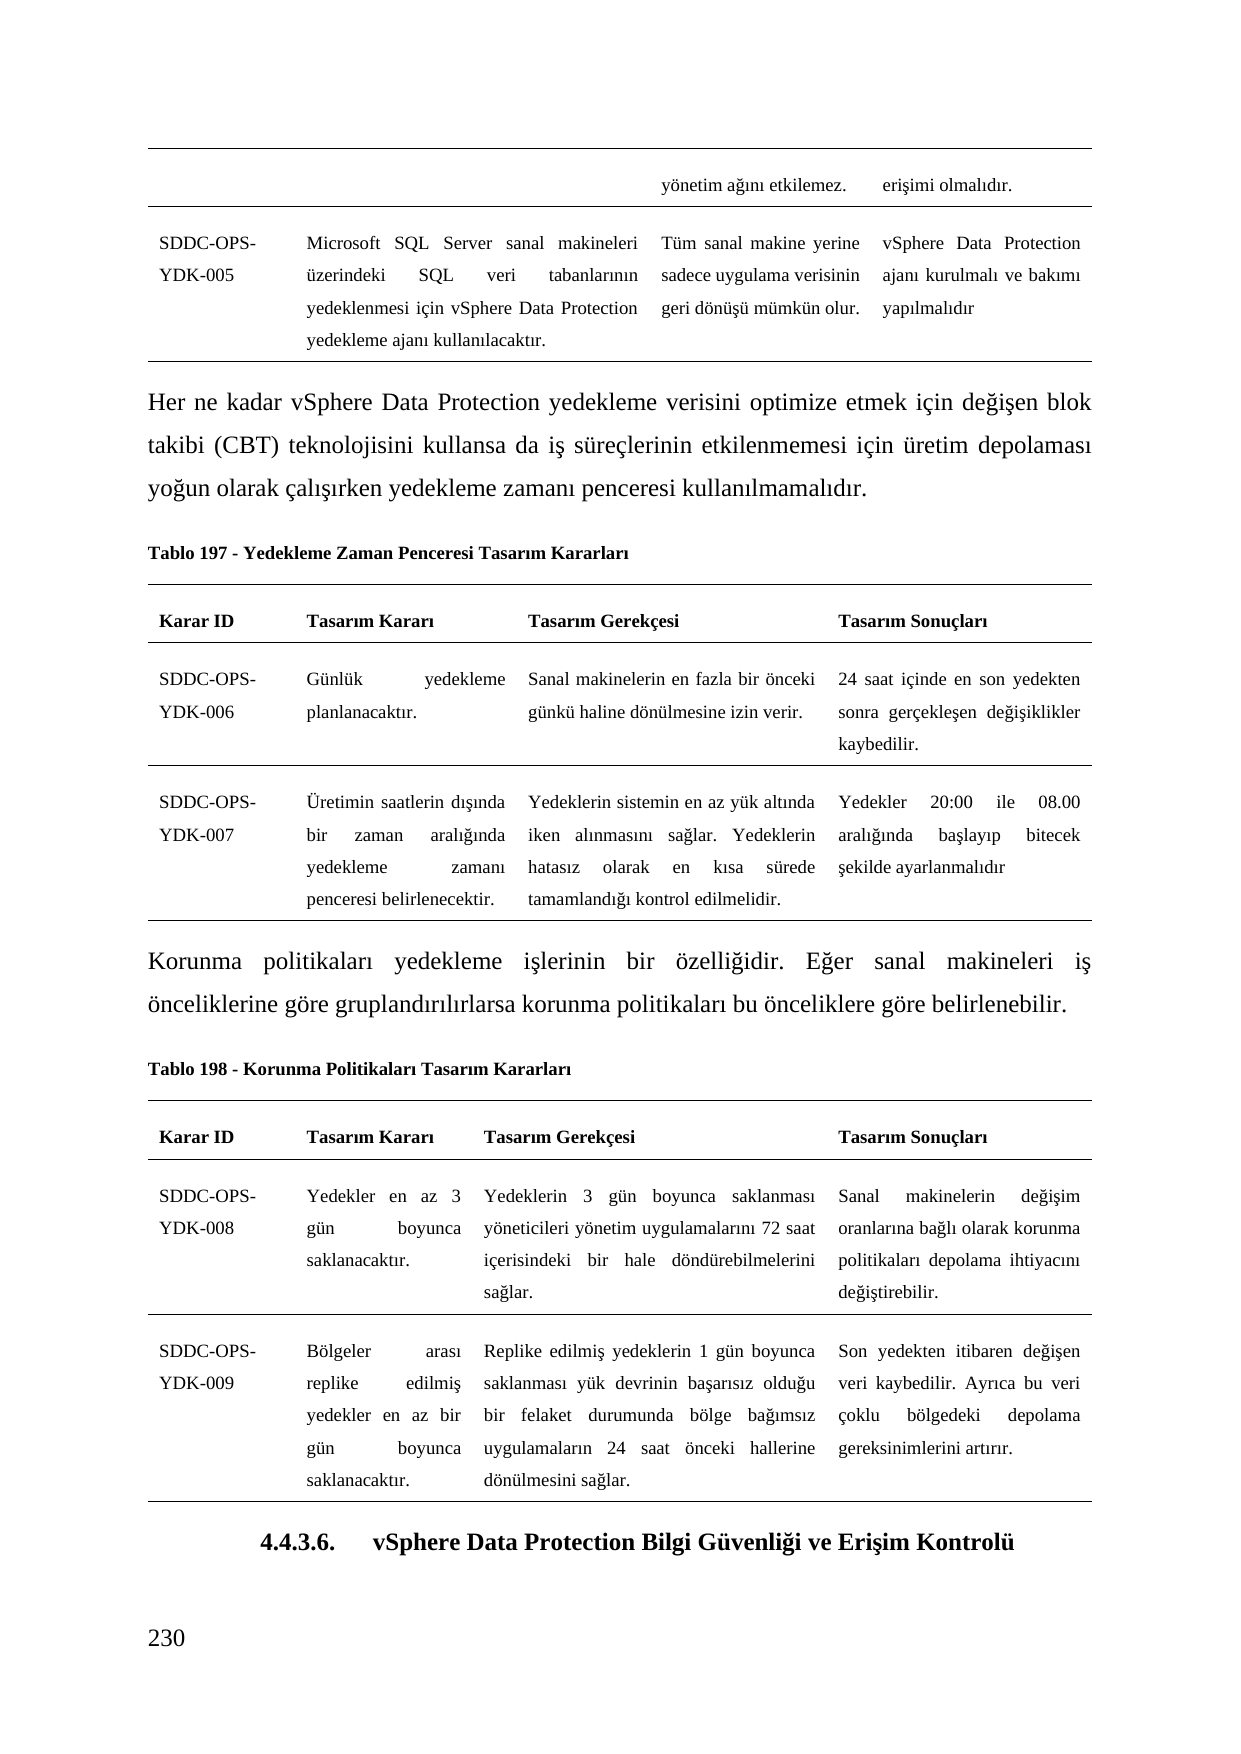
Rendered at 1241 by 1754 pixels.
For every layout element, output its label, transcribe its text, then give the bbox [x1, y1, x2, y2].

text Tablo 197 - Yedekleme Zaman Penceresi Tasarım Kararları [148, 542, 1093, 563]
text Tablo 198 - Korunma Politikaları Tasarım Kararları [148, 1058, 1093, 1079]
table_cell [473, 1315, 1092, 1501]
text Korunma politikaları yedekleme işlerinin bir özelliğidir. Eğer sanal makineleri iş önceliklerine göre gruplandırılırlarsa korunma politikaları bu önceliklere göre belirlenebilir. [148, 946, 1093, 1018]
text Her ne kadar vSphere Data Protection yedekleme verisini optimize etmek için değişen blok takibi (CBT) teknolojisini kullansa da iş süreçlerinin etkilenmemesi için üretim depolaması yoğun olarak çalışırken yedekleme zamanı penceresi kullanılmamalıdır. [148, 387, 1093, 502]
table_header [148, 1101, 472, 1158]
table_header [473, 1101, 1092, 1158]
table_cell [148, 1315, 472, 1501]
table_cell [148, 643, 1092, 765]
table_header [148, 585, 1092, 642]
list vSphere Data Protection Bilgi Güvenliği ve Erişim Kontrolü [260, 1527, 1093, 1556]
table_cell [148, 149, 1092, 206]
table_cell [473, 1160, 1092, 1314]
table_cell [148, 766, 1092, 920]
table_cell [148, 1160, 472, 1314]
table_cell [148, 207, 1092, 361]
